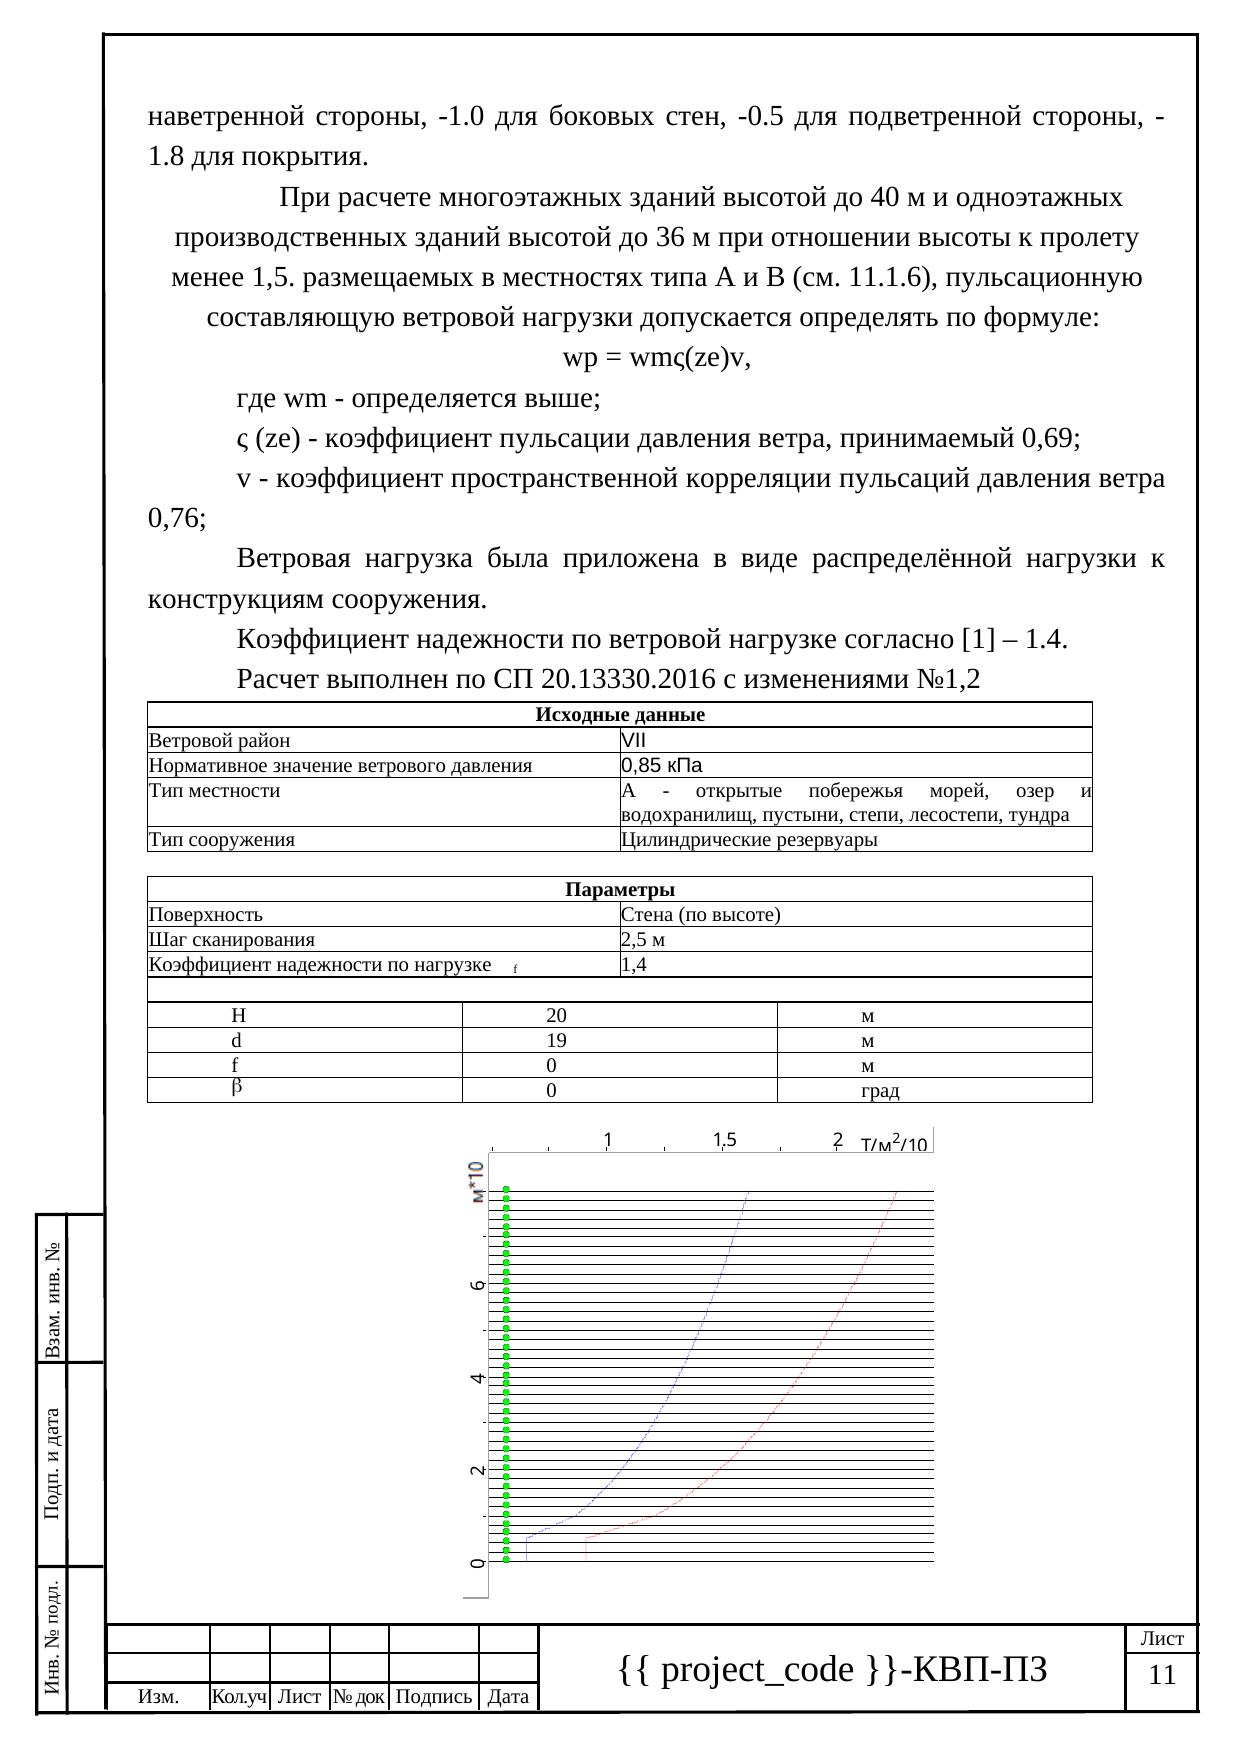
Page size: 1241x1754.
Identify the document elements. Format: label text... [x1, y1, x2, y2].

table_cell м [778, 1053, 1092, 1077]
table_cell м [778, 1028, 1092, 1052]
table_cell Стена (по высоте) [621, 902, 1092, 926]
text v - коэффициент пространственной корреляции пульсаций давления ветра 0,76; [148, 460, 1166, 534]
table_cell H [148, 1003, 462, 1027]
text При расчете многоэтажных зданий высотой до 40 м и одноэтажных производственных зданий высотой до 36 м при отношении высоты к пролету менее 1,5. размещаемых в местностях типа А и В (см. 11.1.6), пульсационную составляющую ветровой нагрузки допускается определять по формуле: wp = wmς(ze)v, [148, 179, 1166, 373]
table_cell Ветровой район [148, 728, 620, 752]
table_cell Шаг сканирования [148, 927, 620, 951]
table_cell Цилиндрические резервуары [621, 827, 1092, 851]
table_cell град [778, 1078, 1092, 1102]
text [148, 98, 1166, 172]
table_cell 0 [463, 1053, 777, 1077]
table_cell Тип сооружения [148, 827, 620, 851]
table_cell A - открытые побережья морей, озер и водохранилищ, пустыни, степи, лесостепи, тундра [621, 778, 1092, 826]
table_cell Нормативное значение ветрового давления [148, 753, 620, 777]
table_cell [148, 978, 1092, 1001]
table_cell м [778, 1003, 1092, 1027]
text Коэффициент надежности по ветровой нагрузке согласно [1] – 1.4. [148, 621, 1166, 654]
table_cell Коэффициент надежности по нагрузке f [148, 952, 620, 976]
table_cell f [148, 1053, 462, 1077]
table_cell Тип местности [148, 778, 620, 826]
table_cell 20 [463, 1003, 777, 1027]
text Расчет выполнен по СП 20.13330.2016 с изменениями №1,2 [148, 661, 1166, 695]
table_cell  [148, 1078, 462, 1102]
table_cell 0 [463, 1078, 777, 1102]
text ς (ze) - коэффициент пульсации давления ветра, принимаемый 0,69; [148, 420, 1166, 453]
table_cell VII [621, 728, 1092, 752]
table_cell 2,5 м [621, 927, 1092, 951]
table_cell 0,85 кПа [621, 753, 1092, 777]
text где wm - определяется выше; [148, 380, 1166, 413]
table_cell d [148, 1028, 462, 1052]
table_cell Поверхность [148, 902, 620, 926]
table_header Исходные данные [148, 703, 1092, 726]
table_cell 1,4 [621, 952, 1092, 976]
text Ветровая нагрузка была приложена в виде распределённой нагрузки к конструкциям сооружения. [148, 541, 1166, 614]
table_header Параметры [148, 877, 1092, 901]
table_cell 19 [463, 1028, 777, 1052]
